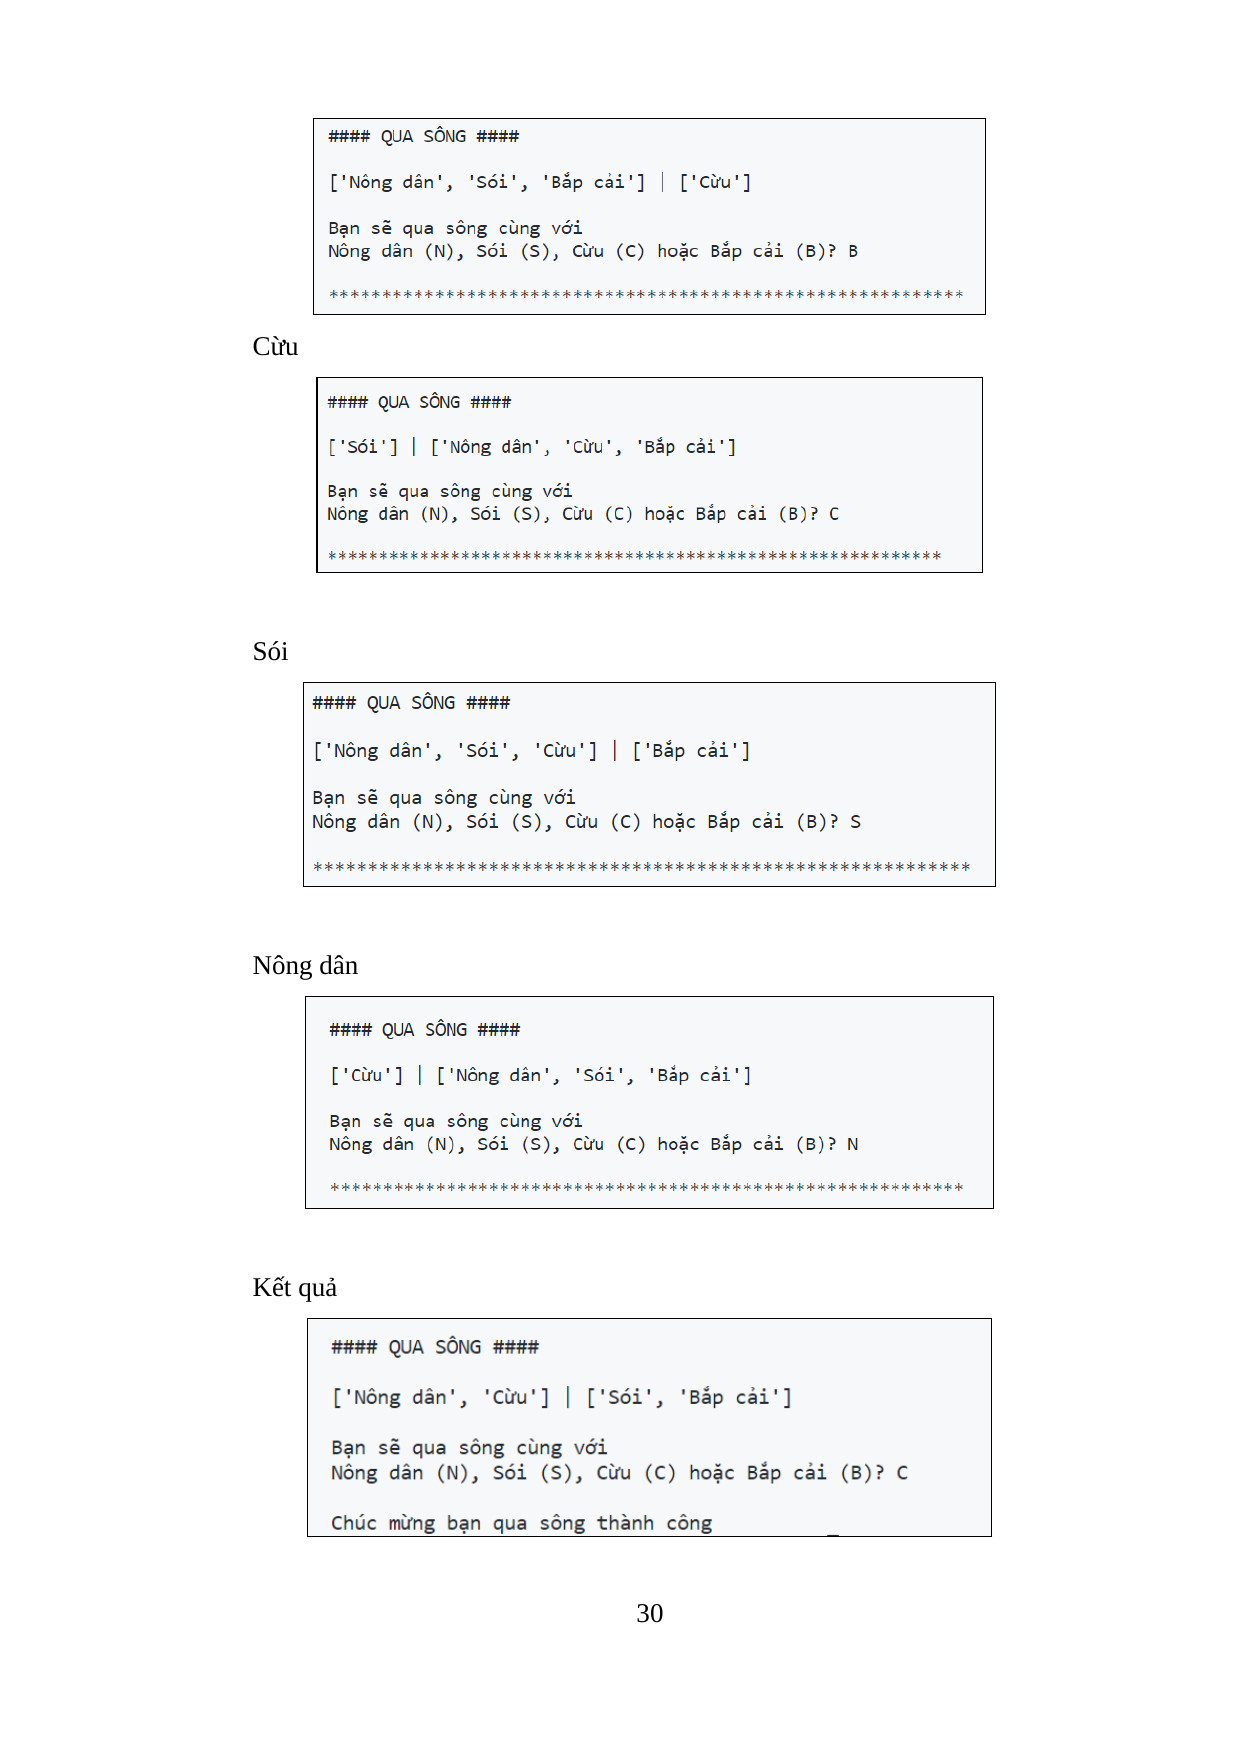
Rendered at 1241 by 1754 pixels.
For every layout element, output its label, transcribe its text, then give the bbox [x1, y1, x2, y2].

picture [314, 119, 985, 314]
text Sói [177, 635, 1122, 667]
text Nông dân [177, 949, 1122, 980]
text Cừu [177, 331, 1122, 362]
picture [306, 997, 993, 1208]
picture [304, 683, 995, 886]
picture [318, 378, 982, 572]
text Kết quả [177, 1271, 1122, 1302]
picture [308, 1319, 991, 1536]
